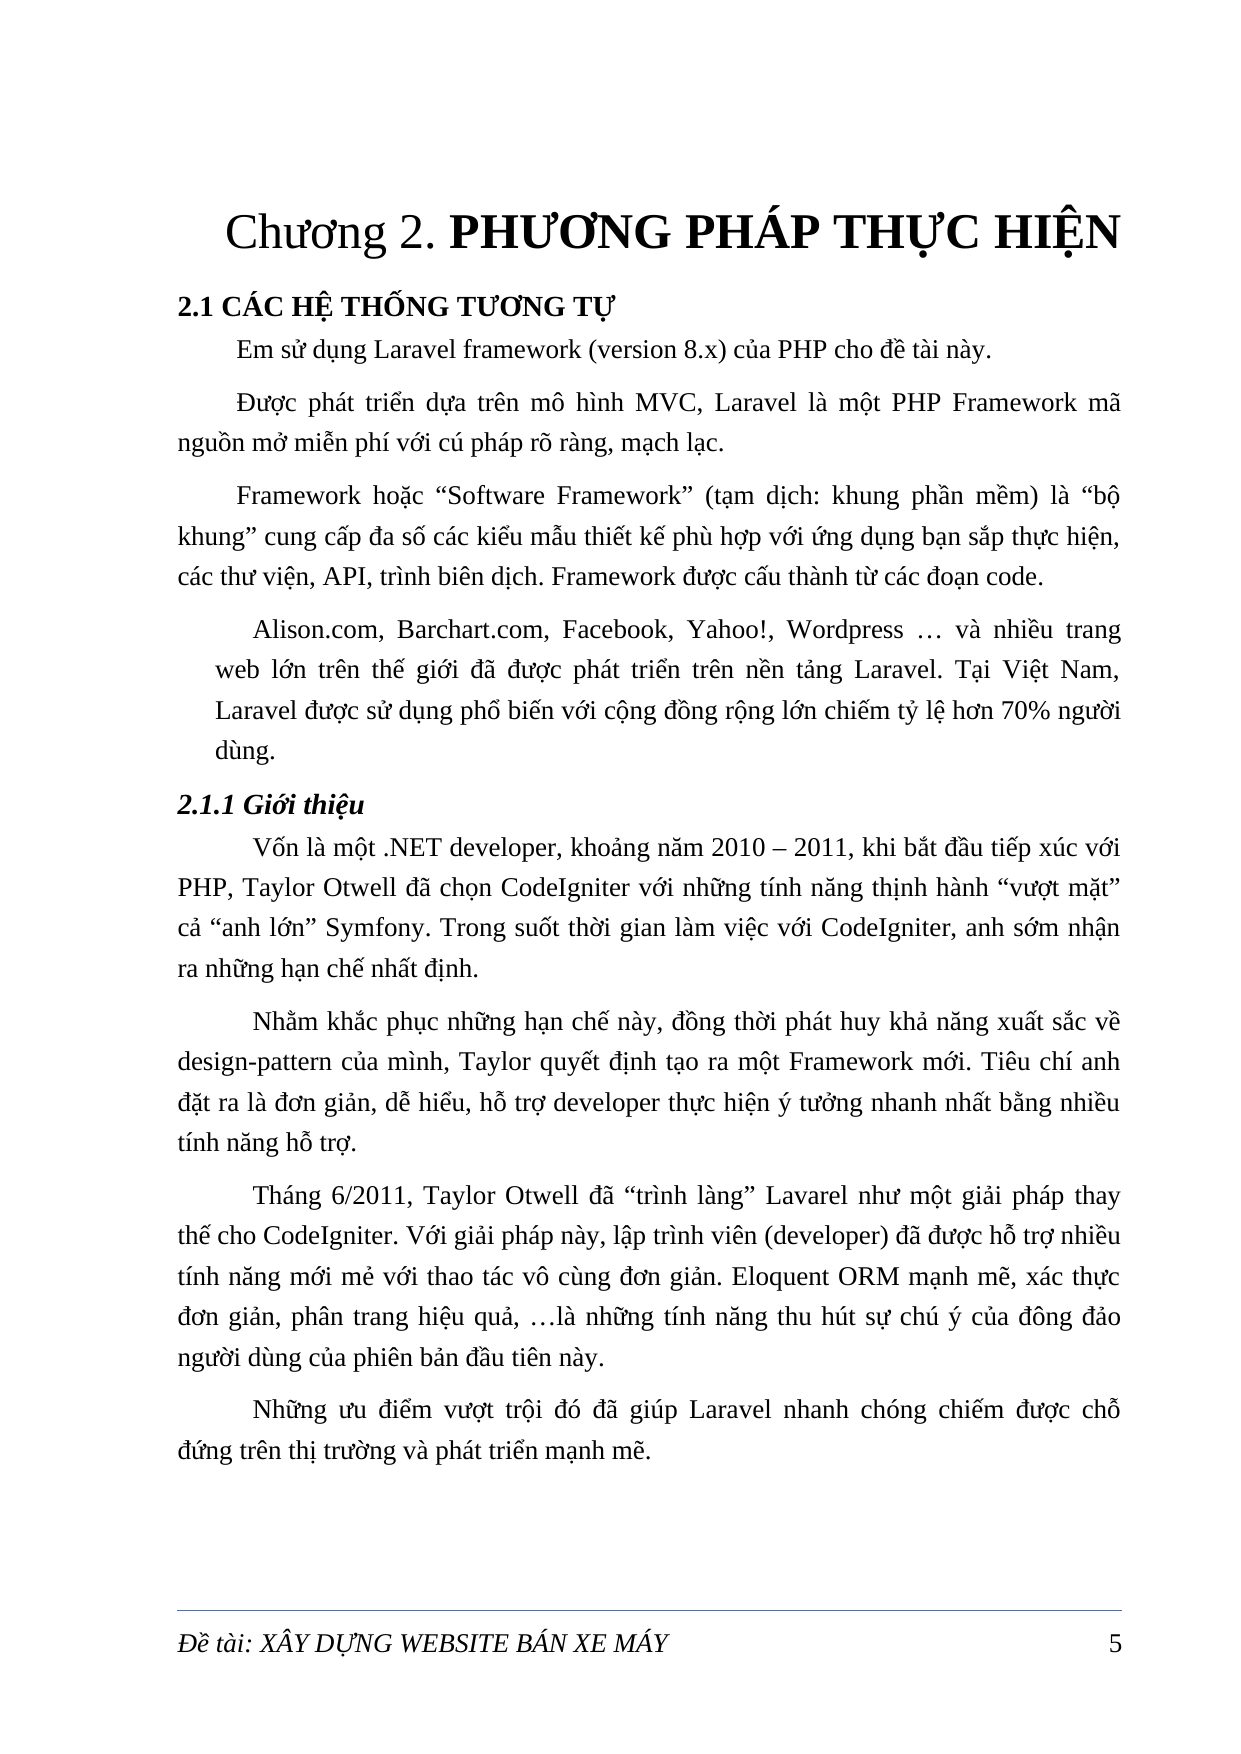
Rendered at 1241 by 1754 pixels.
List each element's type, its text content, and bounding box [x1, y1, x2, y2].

text Alison.com, Barchart.com, Facebook, Yahoo!, Wordpress … và nhiều trang web lớn trên thế giới đã được phát triển trên nền tảng Laravel. Tại Việt Nam, Laravel được sử dụng phổ biến với cộng đồng rộng lớn chiếm tỷ lệ hơn 70% người dùng. [215, 613, 1122, 765]
text Framework hoặc “Software Framework” (tạm dịch: khung phần mềm) là “bộ khung” cung cấp đa số các kiểu mẫu thiết kế phù hợp với ứng dụng bạn sắp thực hiện, các thư viện, API, trình biên dịch. Framework được cấu thành từ các đoạn code. [177, 479, 1122, 591]
text Những ưu điểm vượt trội đó đã giúp Laravel nhanh chóng chiếm được chỗ đứng trên thị trường và phát triển mạnh mẽ. [177, 1393, 1122, 1465]
text Vốn là một .NET developer, khoảng năm 2010 – 2011, khi bắt đầu tiếp xúc với PHP, Taylor Otwell đã chọn CodeIgniter với những tính năng thịnh hành “vượt mặt” cả “anh lớn” Symfony. Trong suốt thời gian làm việc với CodeIgniter, anh sớm nhận ra những hạn chế nhất định. [177, 831, 1122, 983]
text Nhằm khắc phục những hạn chế này, đồng thời phát huy khả năng xuất sắc về design-pattern của mình, Taylor quyết định tạo ra một Framework mới. Tiêu chí anh đặt ra là đơn giản, dễ hiểu, hỗ trợ developer thực hiện ý tưởng nhanh nhất bằng nhiều tính năng hỗ trợ. [177, 1005, 1122, 1157]
text 2.1.1 Giới thiệu [177, 787, 1122, 821]
text Chương 2. PHƯƠNG PHÁP THỰC HIỆN [177, 202, 1122, 260]
text Được phát triển dựa trên mô hình MVC, Laravel là một PHP Framework mã nguồn mở miễn phí với cú pháp rõ ràng, mạch lạc. [177, 386, 1122, 457]
text Tháng 6/2011, Taylor Otwell đã “trình làng” Lavarel như một giải pháp thay thế cho CodeIgniter. Với giải pháp này, lập trình viên (developer) đã được hỗ trợ nhiều tính năng mới mẻ với thao tác vô cùng đơn giản. Eloquent ORM mạnh mẽ, xác thực đơn giản, phân trang hiệu quả, …là những tính năng thu hút sự chú ý của đông đảo người dùng của phiên bản đầu tiên này. [177, 1179, 1122, 1372]
text Em sử dụng Laravel framework (version 8.x) của PHP cho đề tài này. [177, 333, 1122, 364]
text 2.1 cÁC HỆ THỐNG TƯƠNG TỰ [177, 289, 1122, 323]
